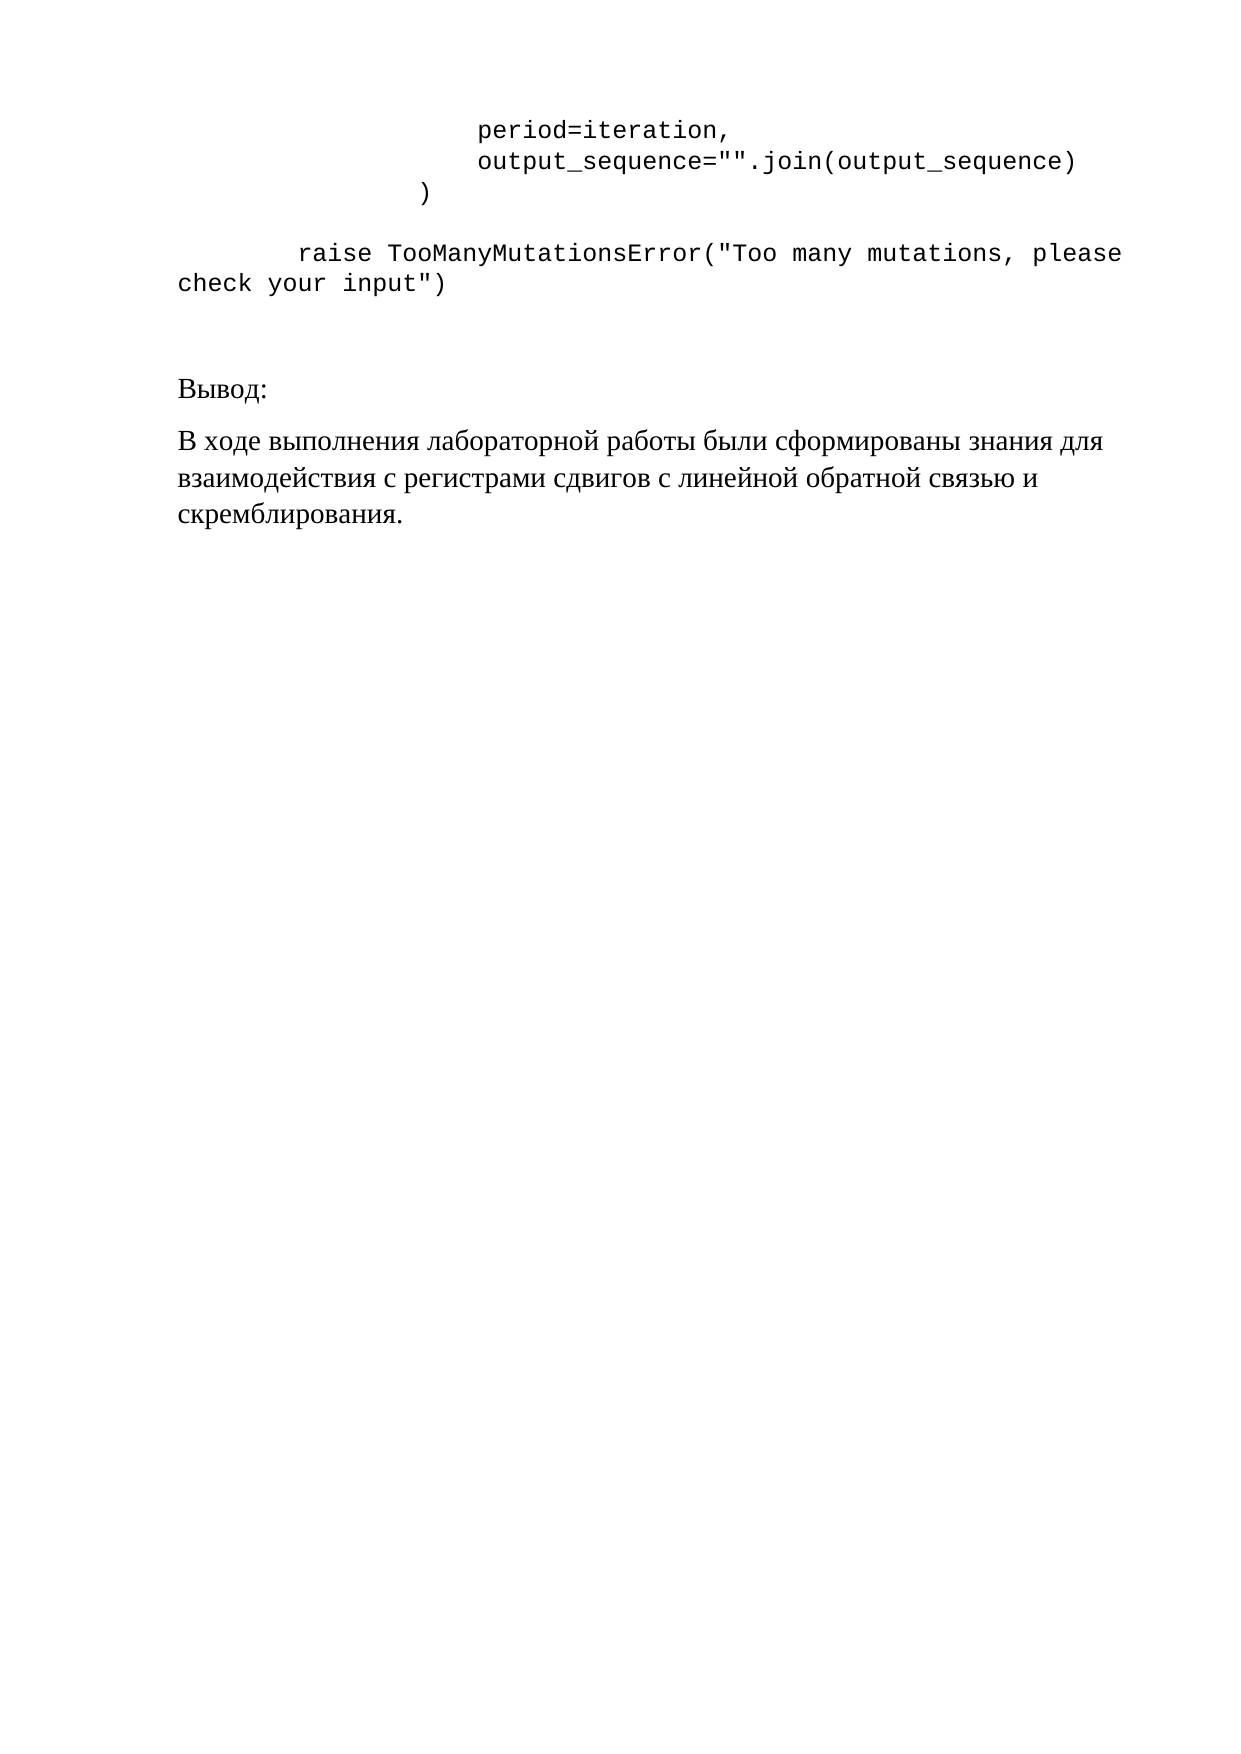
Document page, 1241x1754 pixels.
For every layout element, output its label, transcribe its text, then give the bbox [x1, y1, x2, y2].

text Вывод: [177, 371, 1152, 404]
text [177, 118, 1152, 299]
text В ходе выполнения лабораторной работы были сформированы знания для взаимодействия с регистрами сдвигов с линейной обратной связью и скремблирования. [177, 423, 1152, 529]
